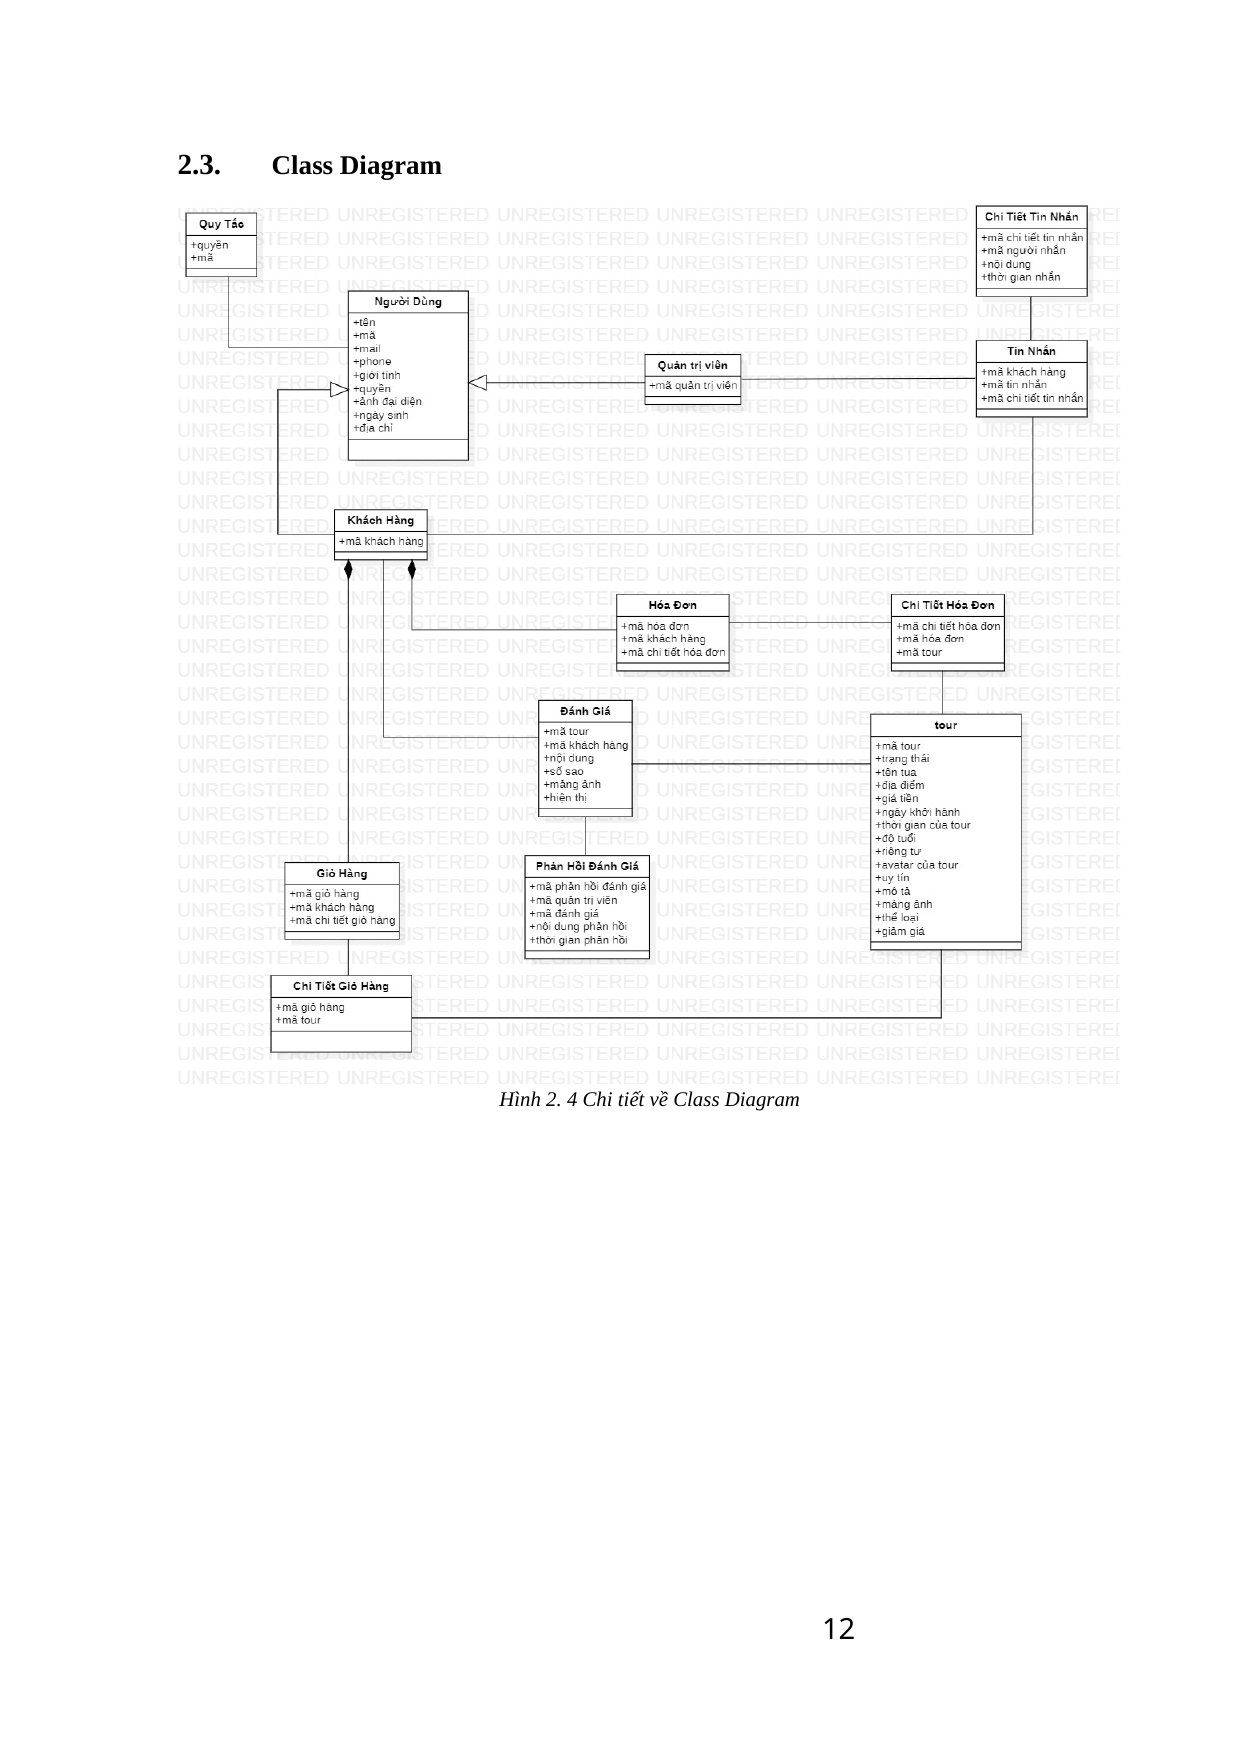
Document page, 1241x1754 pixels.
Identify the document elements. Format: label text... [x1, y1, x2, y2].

subtitle Class Diagram [177, 147, 1122, 181]
picture [177, 197, 1121, 1087]
text Hình 2. 4 Chi tiết về Class Diagram [177, 1086, 1122, 1111]
